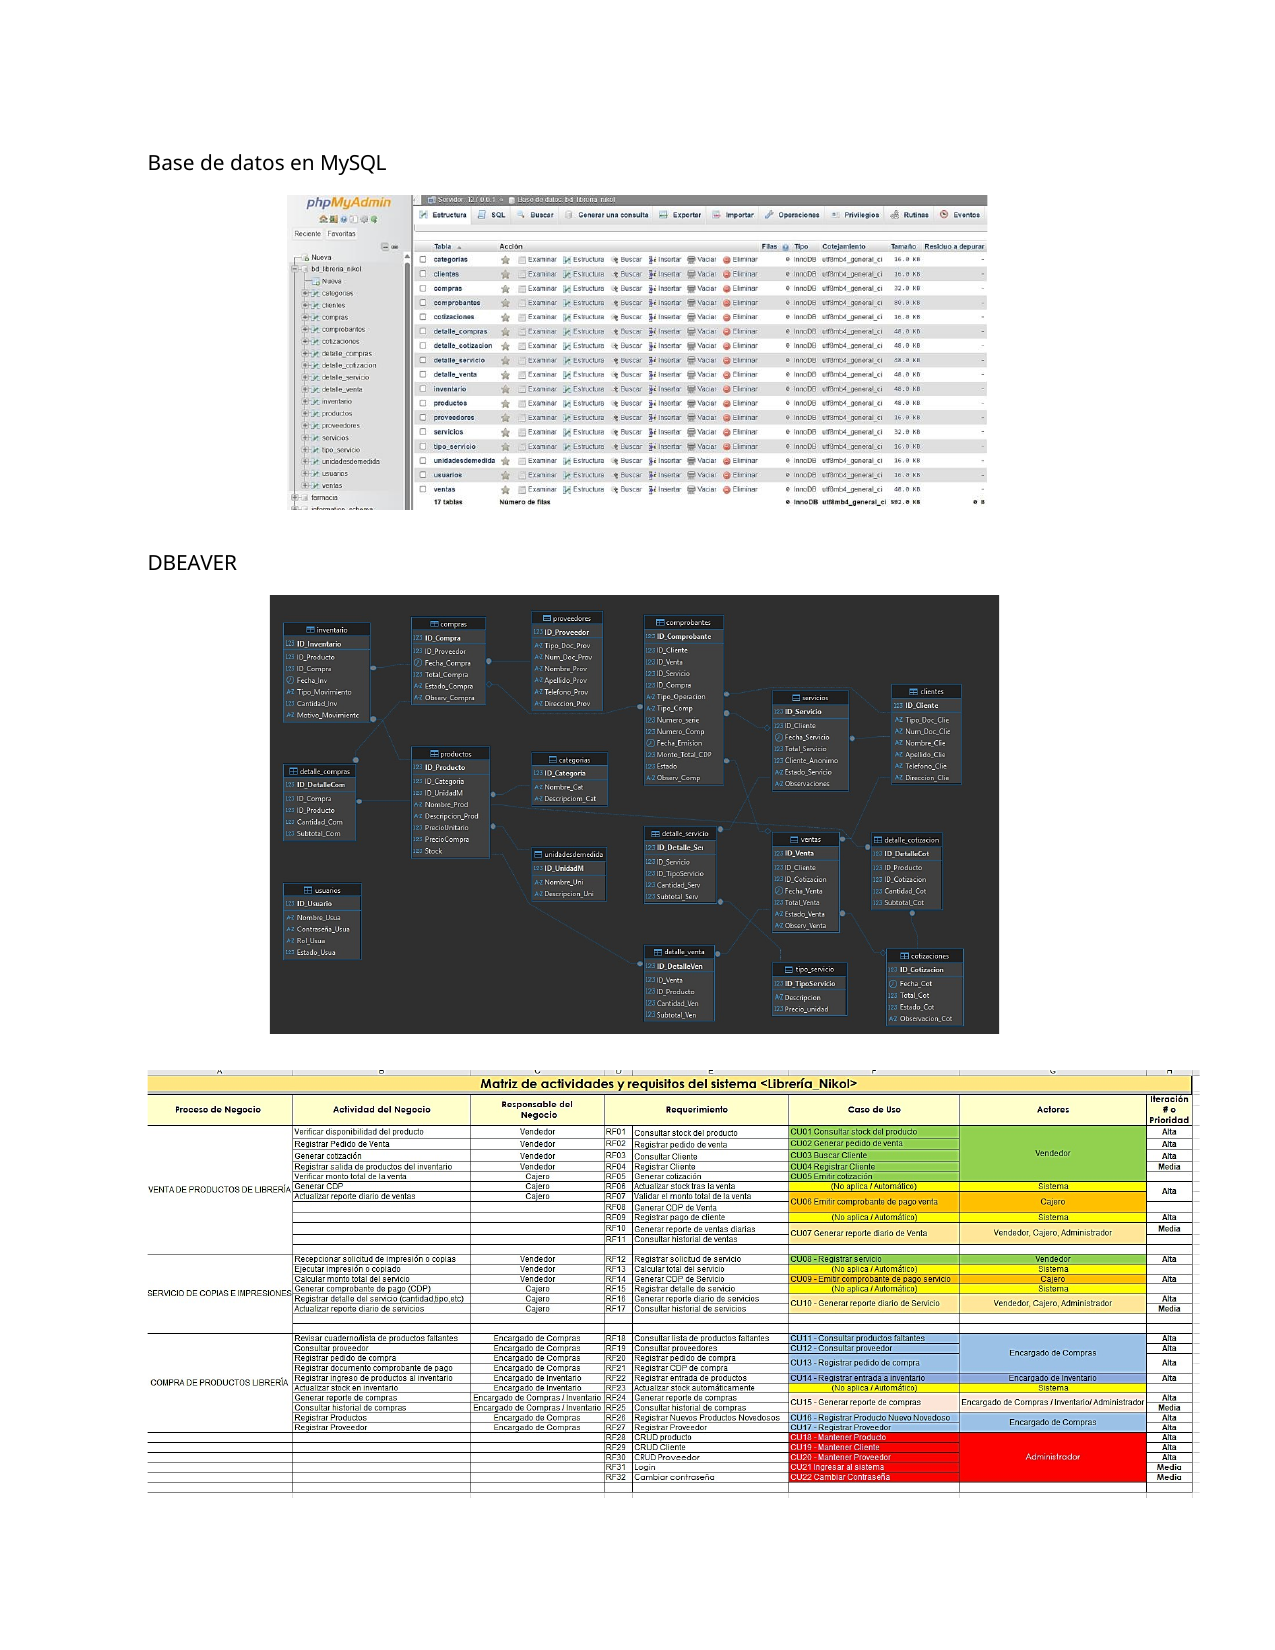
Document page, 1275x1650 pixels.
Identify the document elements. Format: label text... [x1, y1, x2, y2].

picture [287, 195, 988, 510]
text Base de datos en MySQL [147, 148, 1200, 176]
text DBEAVER [147, 548, 1200, 577]
picture [147, 1070, 1200, 1498]
picture [269, 595, 1000, 1034]
